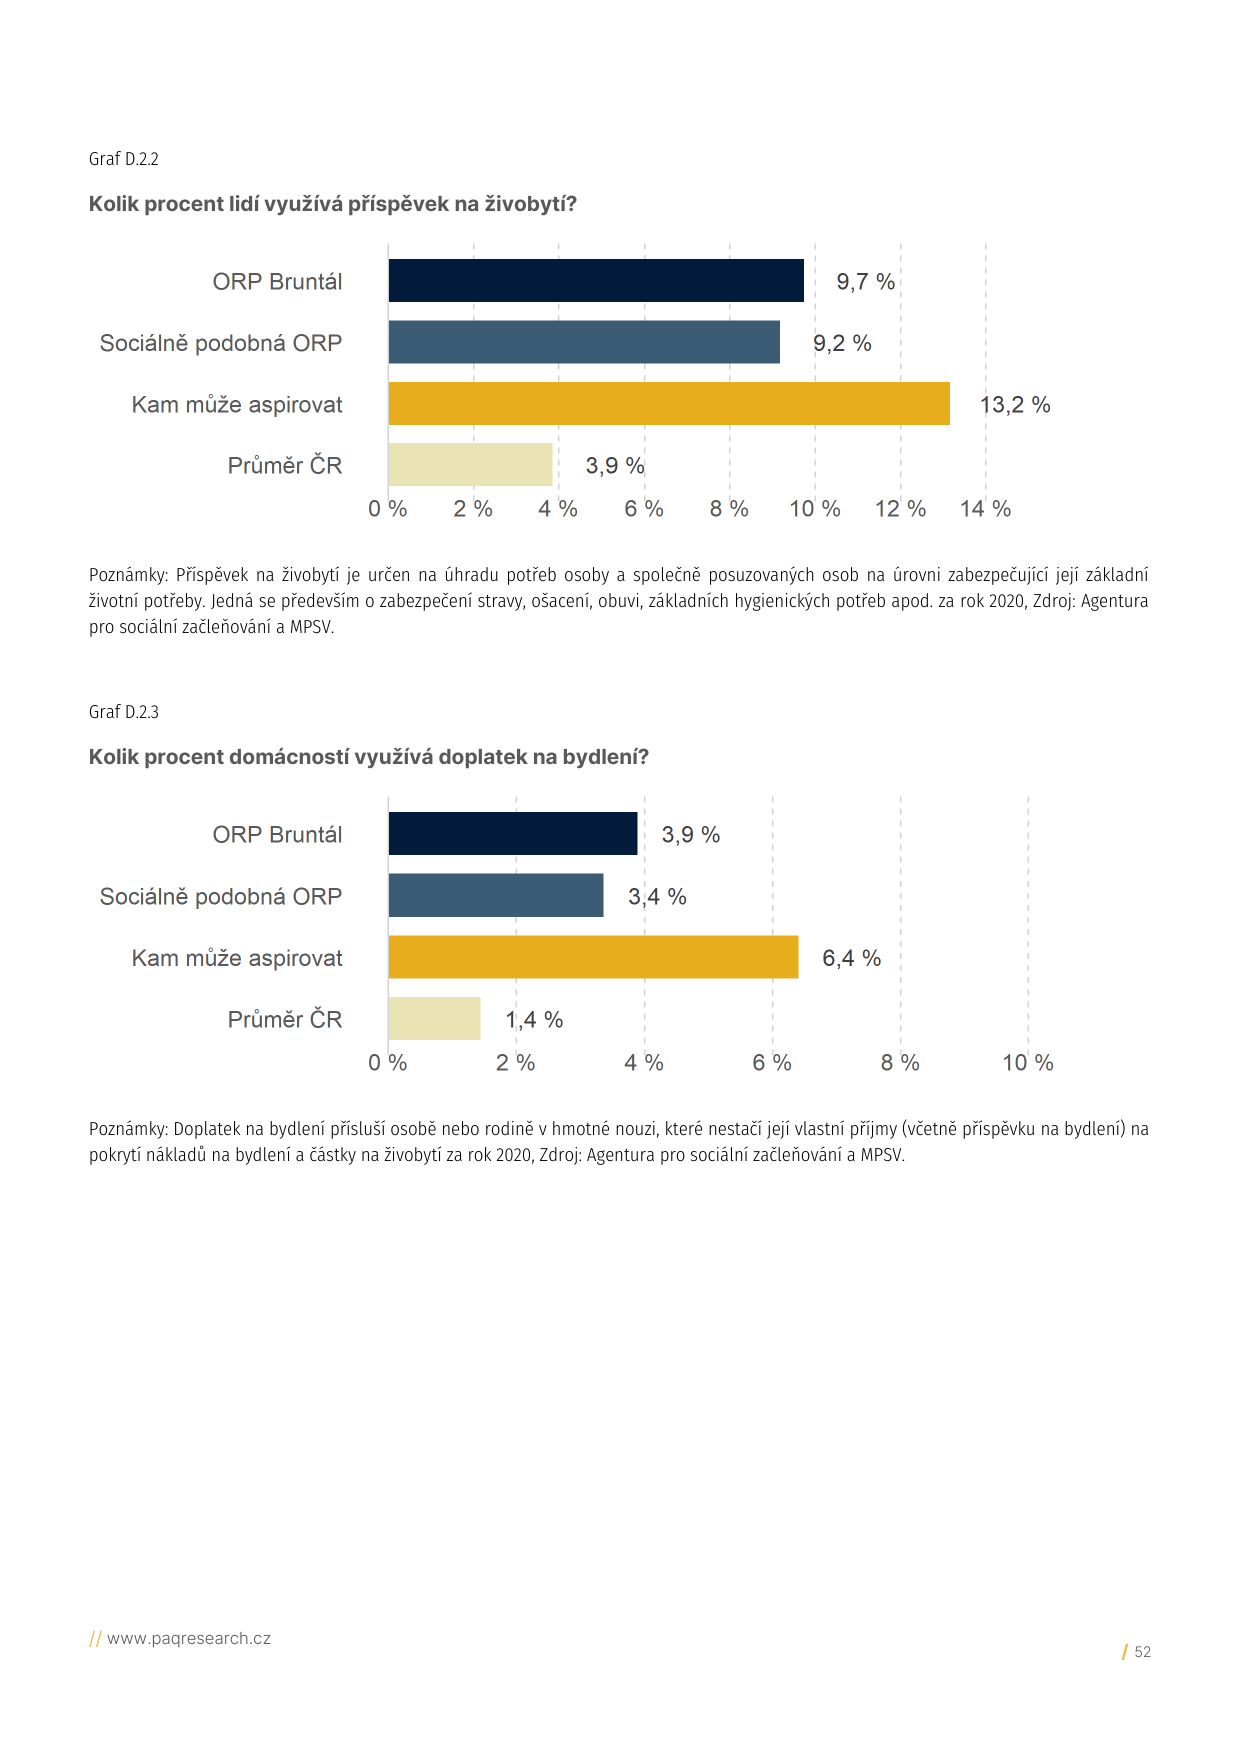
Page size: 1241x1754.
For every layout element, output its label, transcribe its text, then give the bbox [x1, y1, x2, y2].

text Poznámky: Doplatek na bydlení přísluší osobě nebo rodině v hmotné nouzi, které nestačí její vlastní příjmy (včetně příspěvku na bydlení) na pokrytí nákladů na bydlení a částky na živobytí za rok 2020, Zdroj: Agentura pro sociální začleňování a MPSV. [89, 1118, 1152, 1166]
text Kolik procent domácností využívá doplatek na bydlení? [89, 739, 1152, 770]
text Graf D.2.2 [89, 148, 1152, 170]
text Poznámky: Příspěvek na živobytí je určen na úhradu potřeb osoby a společně posuzovaných osob na úrovni zabezpečující její základní životní potřeby. Jedná se především o zabezpečení stravy, ošacení, obuvi, základních hygienických potřeb apod. za rok 2020, Zdroj: Agentura pro sociální začleňování a MPSV. [89, 564, 1152, 638]
picture [88, 216, 1139, 548]
text Kolik procent lidí využívá příspěvek na živobytí? [89, 186, 1152, 216]
picture [88, 769, 1139, 1102]
text Graf D.2.3 [89, 701, 1152, 724]
